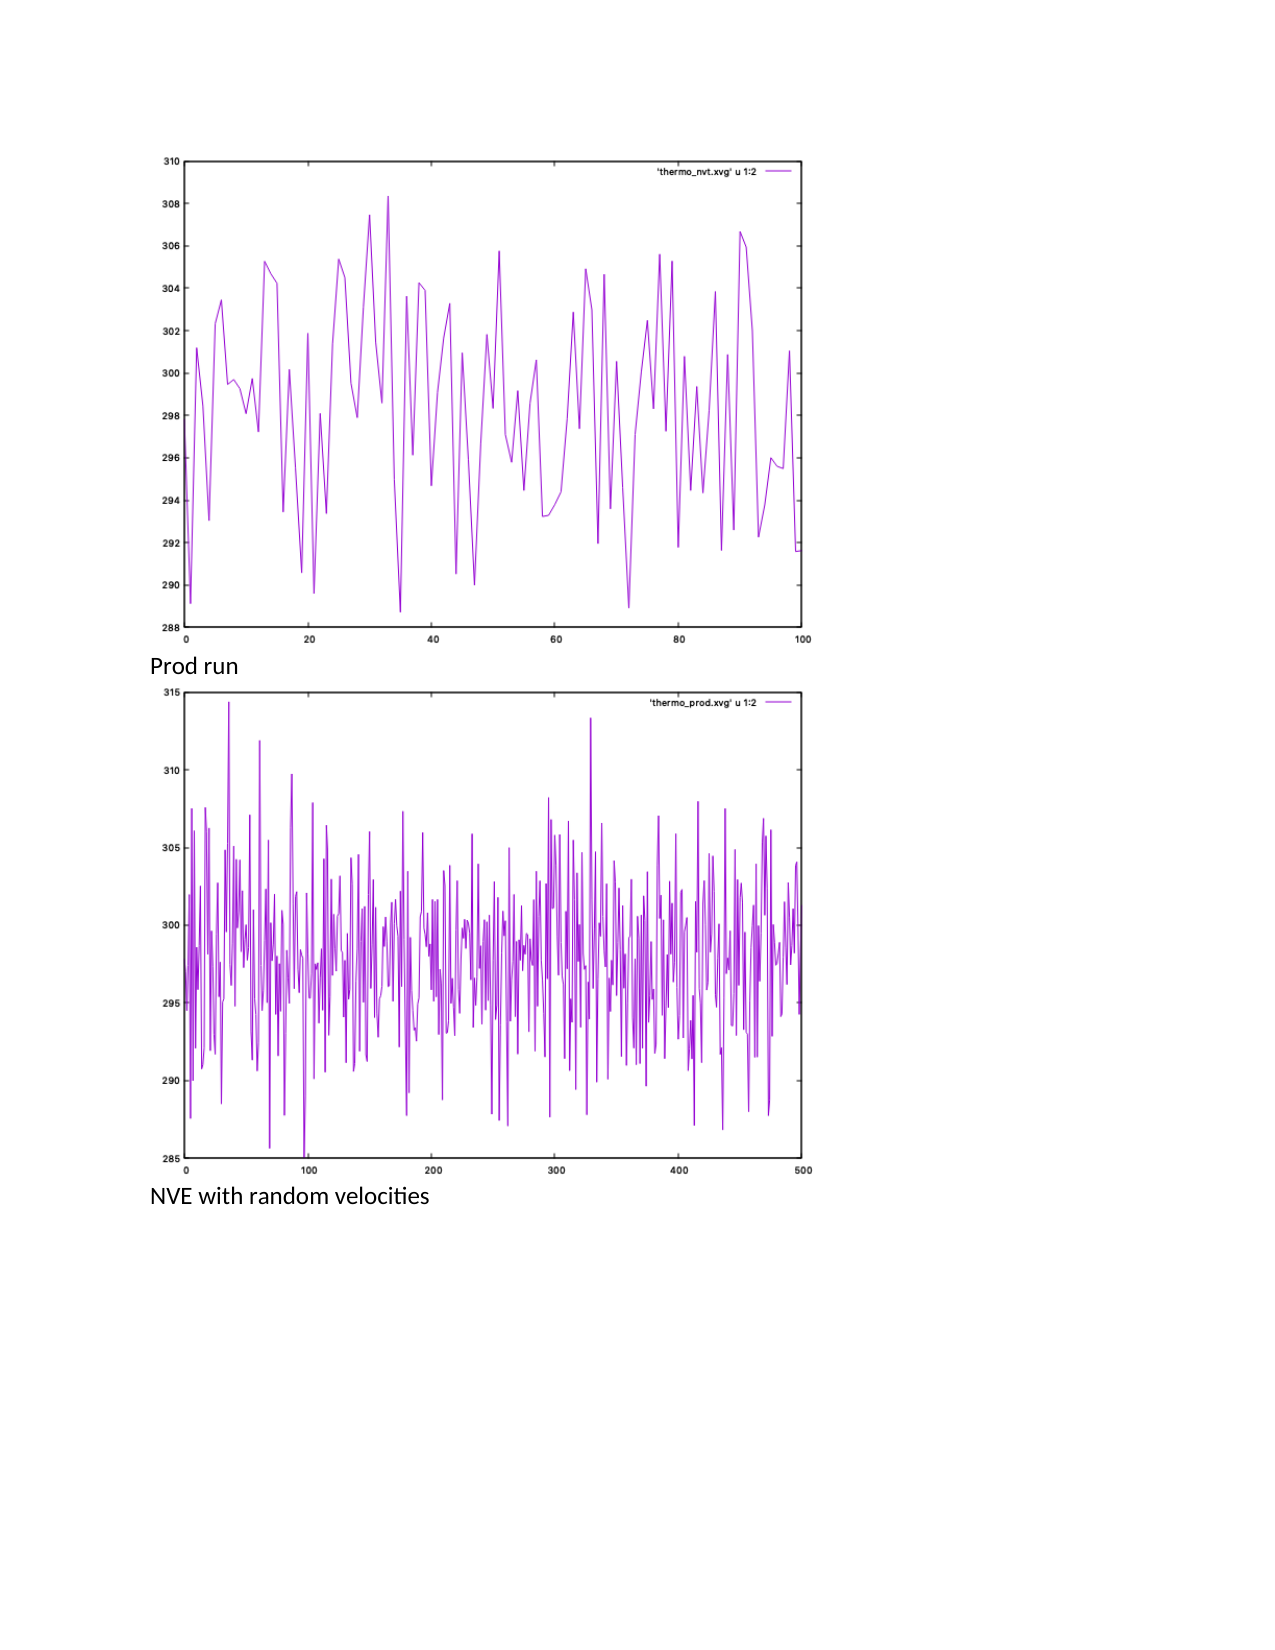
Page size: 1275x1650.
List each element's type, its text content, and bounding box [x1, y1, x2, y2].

text NVE with random velocities [150, 1181, 1125, 1211]
picture [150, 680, 817, 1181]
picture [150, 150, 817, 650]
text Prod run [150, 650, 1125, 681]
